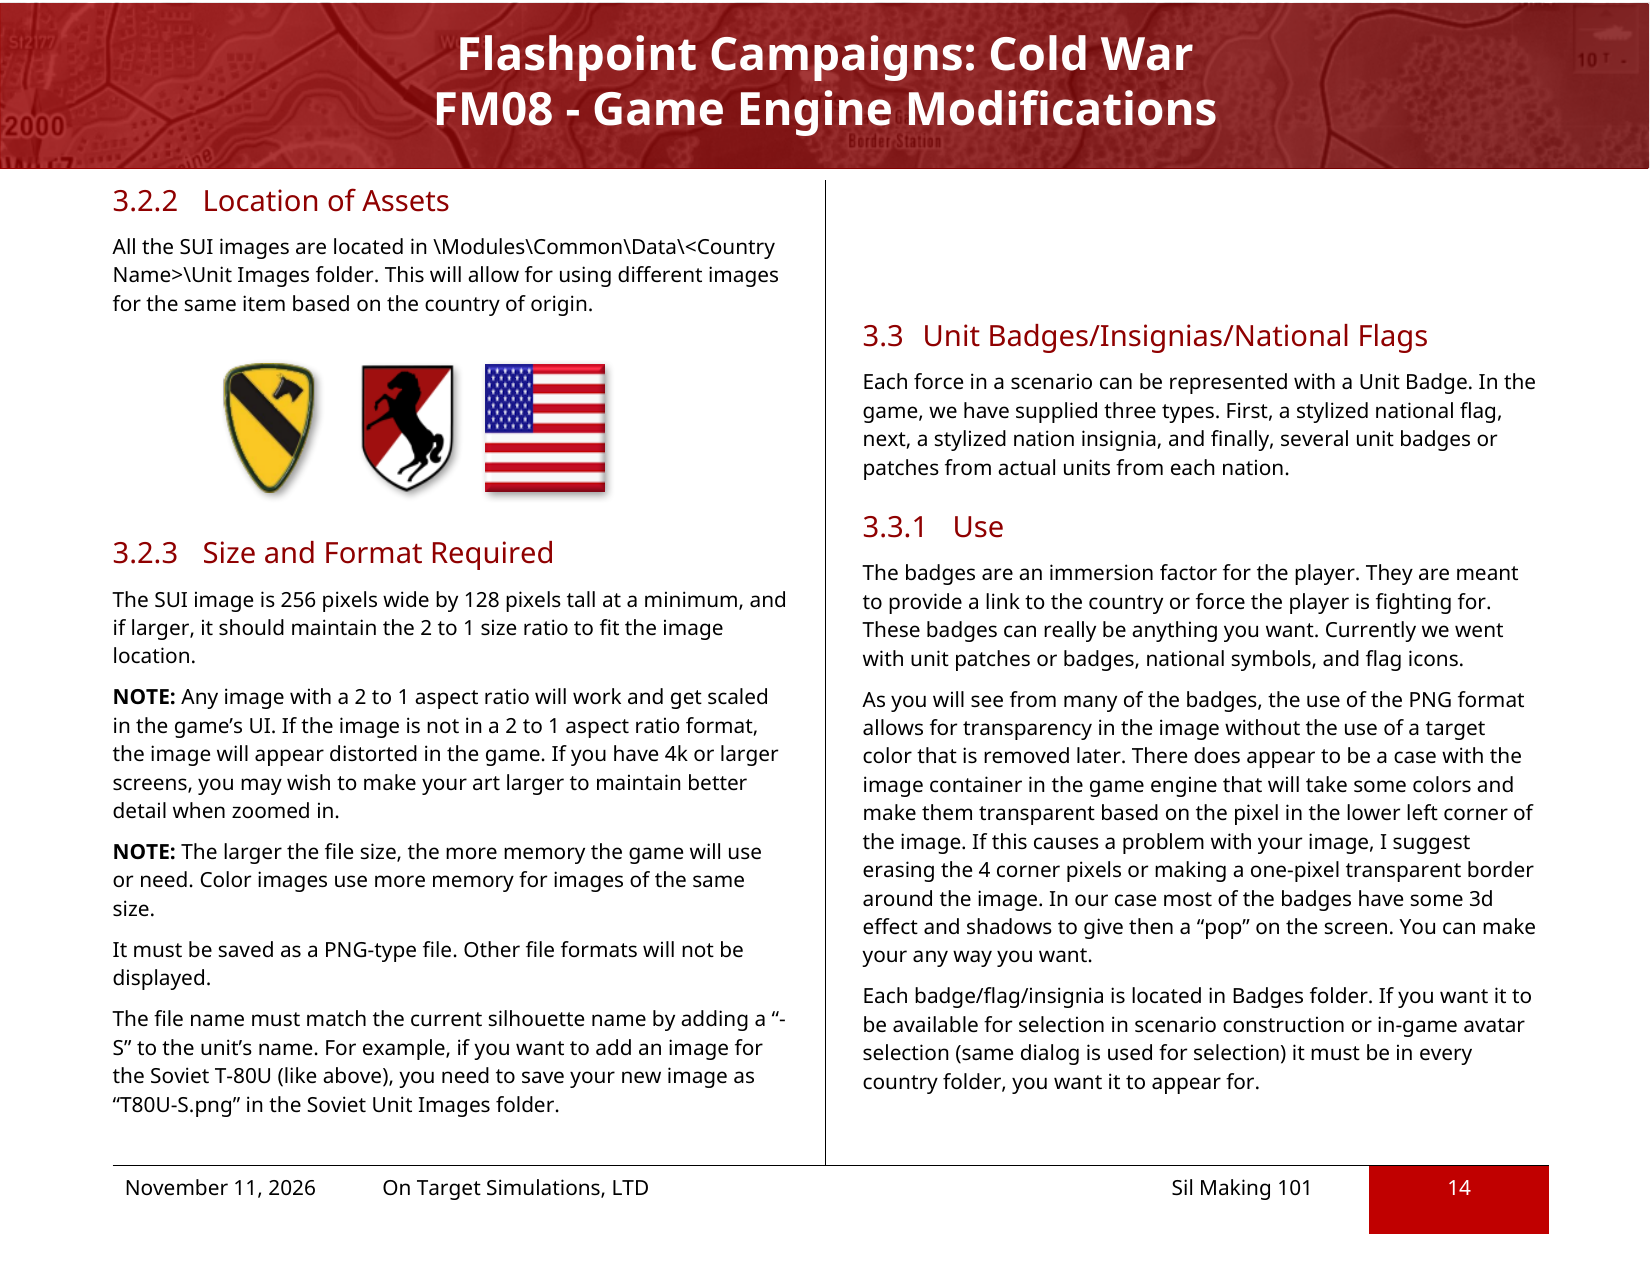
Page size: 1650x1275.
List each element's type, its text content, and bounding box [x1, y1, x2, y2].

text It must be saved as a PNG-type file. Other file formats will not be displayed. [112, 935, 787, 992]
text As you will see from many of the badges, the use of the PNG format allows for transparency in the image without the use of a target color that is removed later. There does appear to be a case with the image container in the game engine that will take some colors and make them transparent based on the pixel in the lower left corner of the image. If this causes a problem with your image, I suggest erasing the 4 corner pixels or making a one-pixel transparent border around the image. In our case most of the badges have some 3d effect and shadows to give then a “pop” on the screen. You can make your any way you want. [862, 685, 1537, 969]
text The badges are an immersion factor for the player. They are meant to provide a link to the country or force the player is fighting for. These badges can really be anything you want. Currently we went with unit patches or badges, national symbols, and flag icons. [862, 558, 1537, 672]
picture [208, 363, 330, 493]
picture [346, 363, 468, 493]
text All the SUI images are located in \Modules\Common\Data\<Country Name>\Unit Images folder. This will allow for using different images for the same item based on the country of origin. [112, 232, 787, 317]
text Each badge/flag/insignia is located in Badges folder. If you want it to be available for selection in scenario construction or in-game avatar selection (same dialog is used for selection) it must be in every country folder, you want it to appear for. [862, 982, 1537, 1095]
text The file name must match the current silhouette name by adding a “-S” to the unit’s name. For example, if you want to add an image for the Soviet T-80U (like above), you need to save your new image as “T80U-S.png” in the Soviet Unit Images folder. [112, 1004, 787, 1118]
picture [0, 2, 1650, 168]
subtitle Unit Badges/Insignias/National Flags [862, 315, 1537, 355]
subtitle Location of Assets [112, 180, 787, 220]
text Each force in a scenario can be represented with a Unit Badge. In the game, we have supplied three types. First, a stylized national flag, next, a stylized nation insignia, and finally, several unit badges or patches from actual units from each nation. [862, 367, 1537, 481]
picture [485, 364, 605, 492]
text The SUI image is 256 pixels wide by 128 pixels tall at a minimum, and if larger, it should maintain the 2 to 1 size ratio to fit the image location. [112, 585, 787, 670]
subtitle Use [862, 506, 1537, 546]
text NOTE: Any image with a 2 to 1 aspect ratio will work and get scaled in the game’s UI. If the image is not in a 2 to 1 aspect ratio format, the image will appear distorted in the game. If you have 4k or larger screens, you may wish to make your art larger to maintain better detail when zoomed in. [112, 682, 787, 825]
text NOTE: The larger the file size, the more memory the game will use or need. Color images use more memory for images of the same size. [112, 837, 787, 922]
